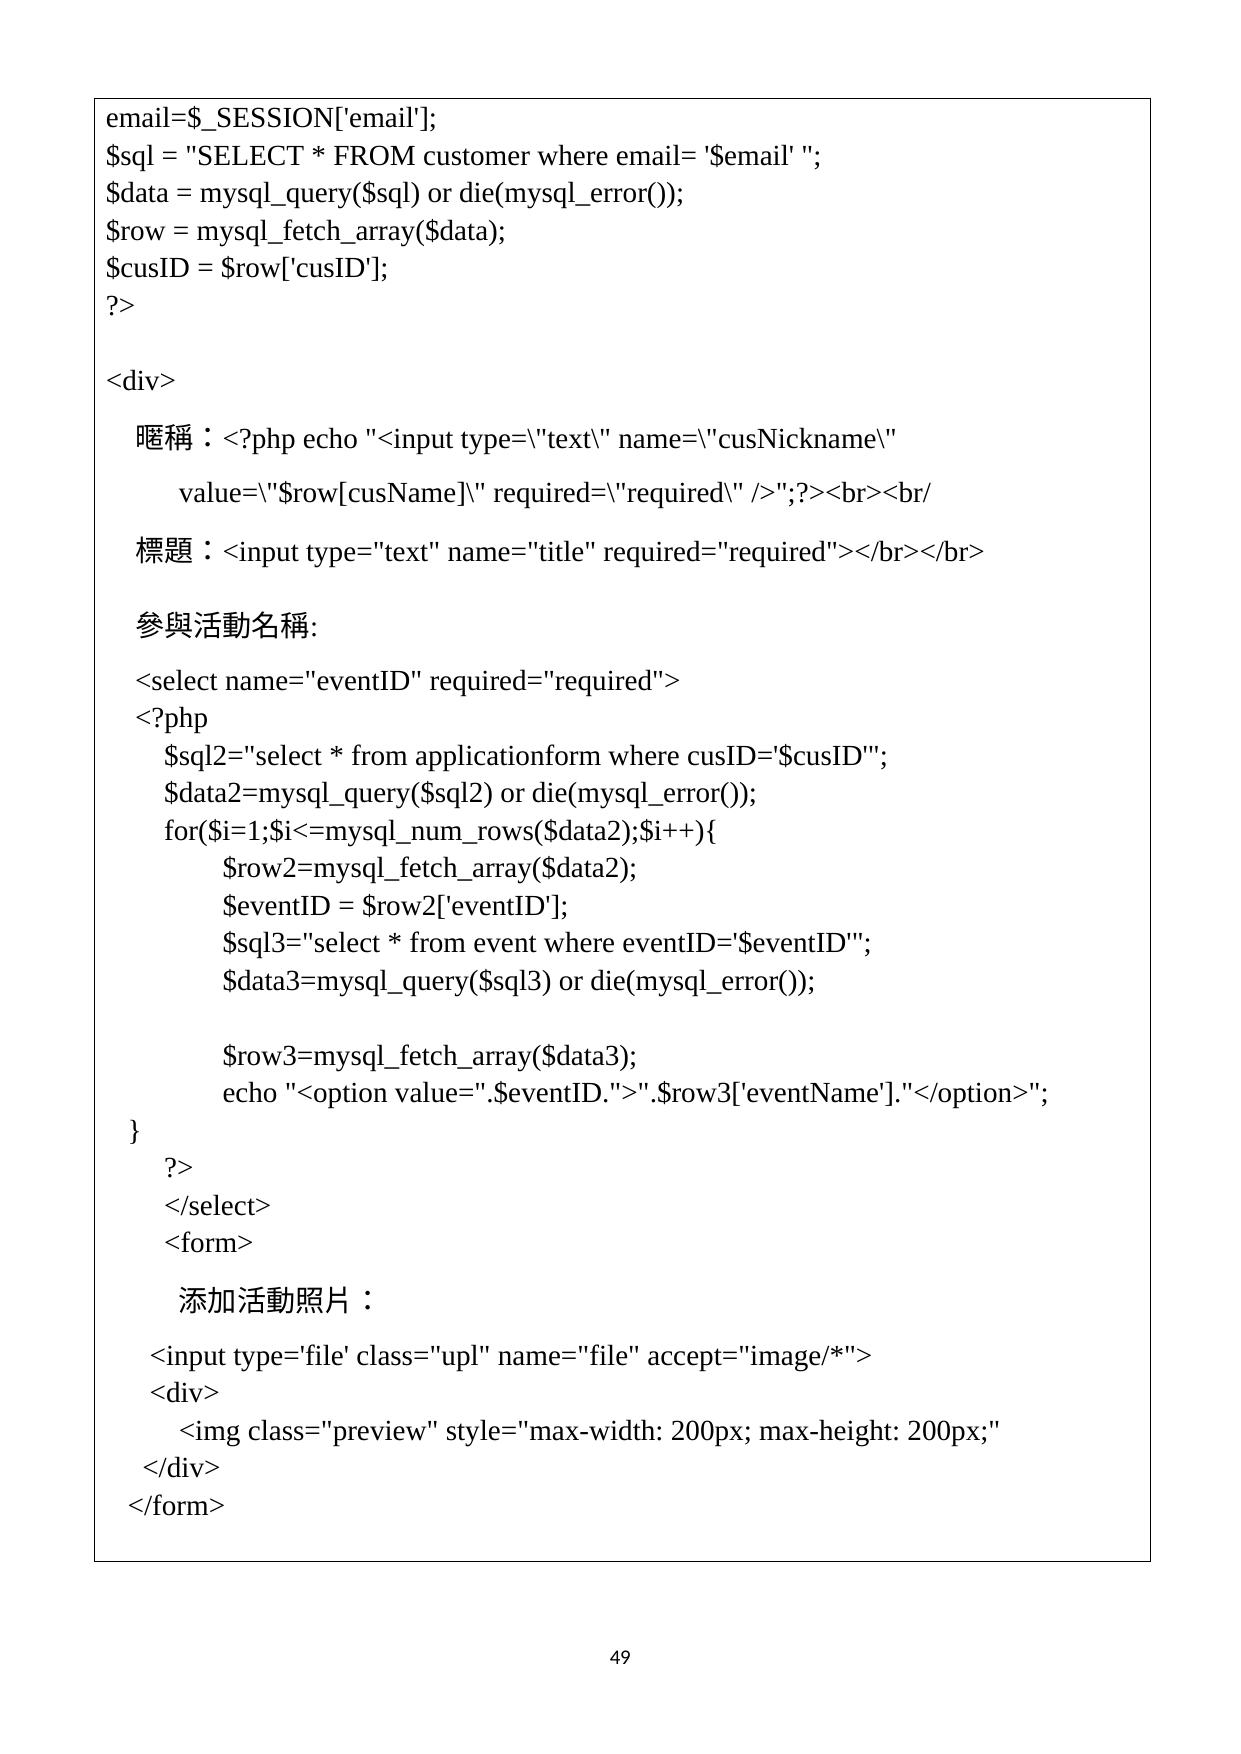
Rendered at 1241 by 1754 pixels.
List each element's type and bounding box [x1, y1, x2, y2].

table_cell [95, 99, 1150, 1561]
